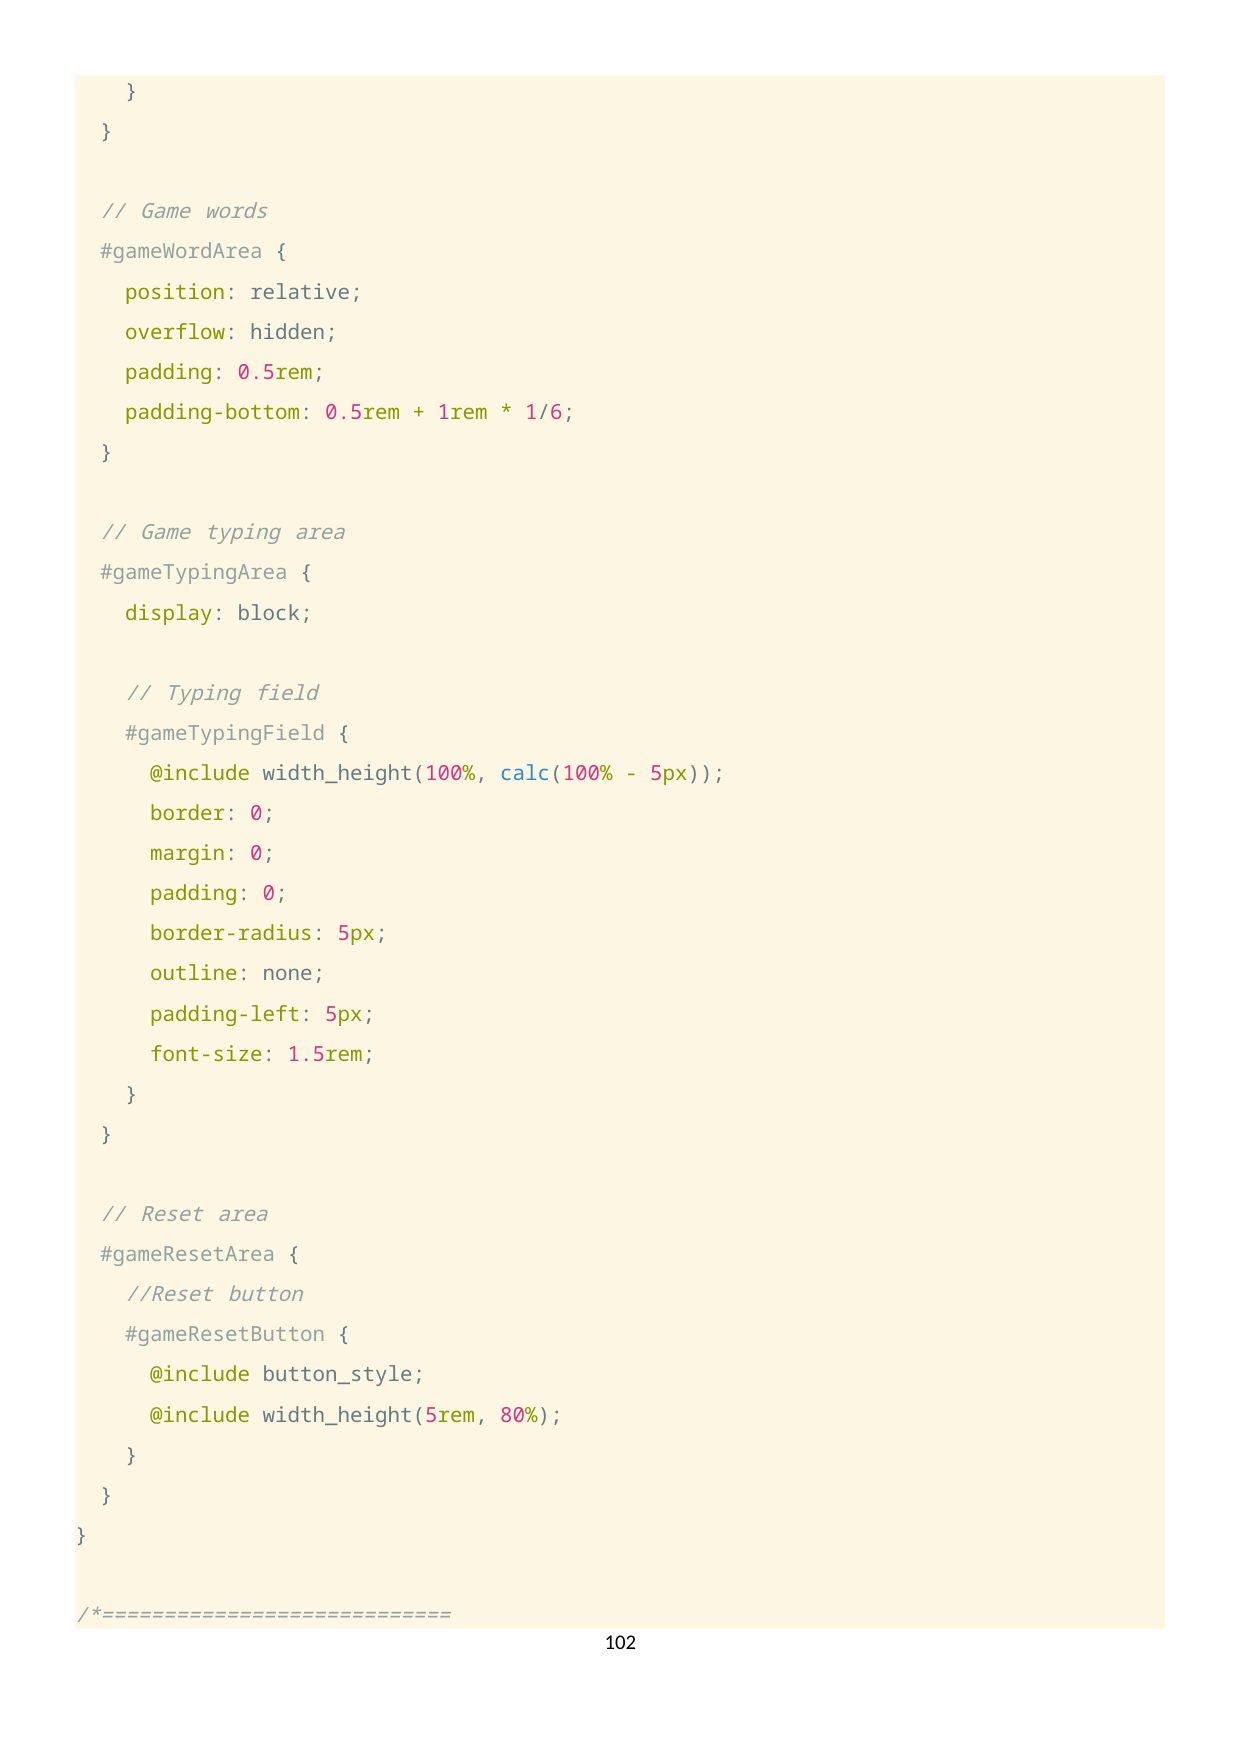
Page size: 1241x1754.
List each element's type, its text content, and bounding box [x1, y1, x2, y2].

text /*============================ [75, 1599, 1165, 1629]
text font-size: 1.5rem; [75, 1037, 1165, 1067]
text } [75, 1078, 1165, 1107]
text position: relative; [75, 276, 1165, 305]
text } [75, 1438, 1165, 1468]
text margin: 0; [75, 837, 1165, 867]
text display: block; [75, 596, 1165, 626]
text @include width_height(100%, calc(100% - 5px)); [75, 757, 1165, 786]
text border: 0; [75, 797, 1165, 827]
text @include button_style; [75, 1358, 1165, 1388]
text // Game words [75, 195, 1165, 225]
text #gameResetArea { [75, 1238, 1165, 1268]
text } [75, 436, 1165, 466]
text } [75, 1118, 1165, 1147]
text #gameTypingArea { [75, 556, 1165, 586]
text padding: 0; [75, 877, 1165, 907]
text padding: 0.5rem; [75, 356, 1165, 385]
text padding-bottom: 0.5rem + 1rem * 1/6; [75, 396, 1165, 426]
text } [75, 115, 1165, 145]
text } [75, 1519, 1165, 1548]
text // Game typing area [75, 516, 1165, 546]
text border-radius: 5px; [75, 917, 1165, 947]
text padding-left: 5px; [75, 997, 1165, 1027]
text overflow: hidden; [75, 316, 1165, 345]
text // Reset area [75, 1198, 1165, 1228]
text #gameWordArea { [75, 235, 1165, 265]
text } [75, 75, 1165, 105]
text } [75, 1479, 1165, 1508]
text // Typing field [75, 677, 1165, 706]
text @include width_height(5rem, 80%); [75, 1398, 1165, 1428]
text //Reset button [75, 1278, 1165, 1308]
text outline: none; [75, 957, 1165, 987]
text #gameTypingField { [75, 717, 1165, 746]
text #gameResetButton { [75, 1318, 1165, 1348]
